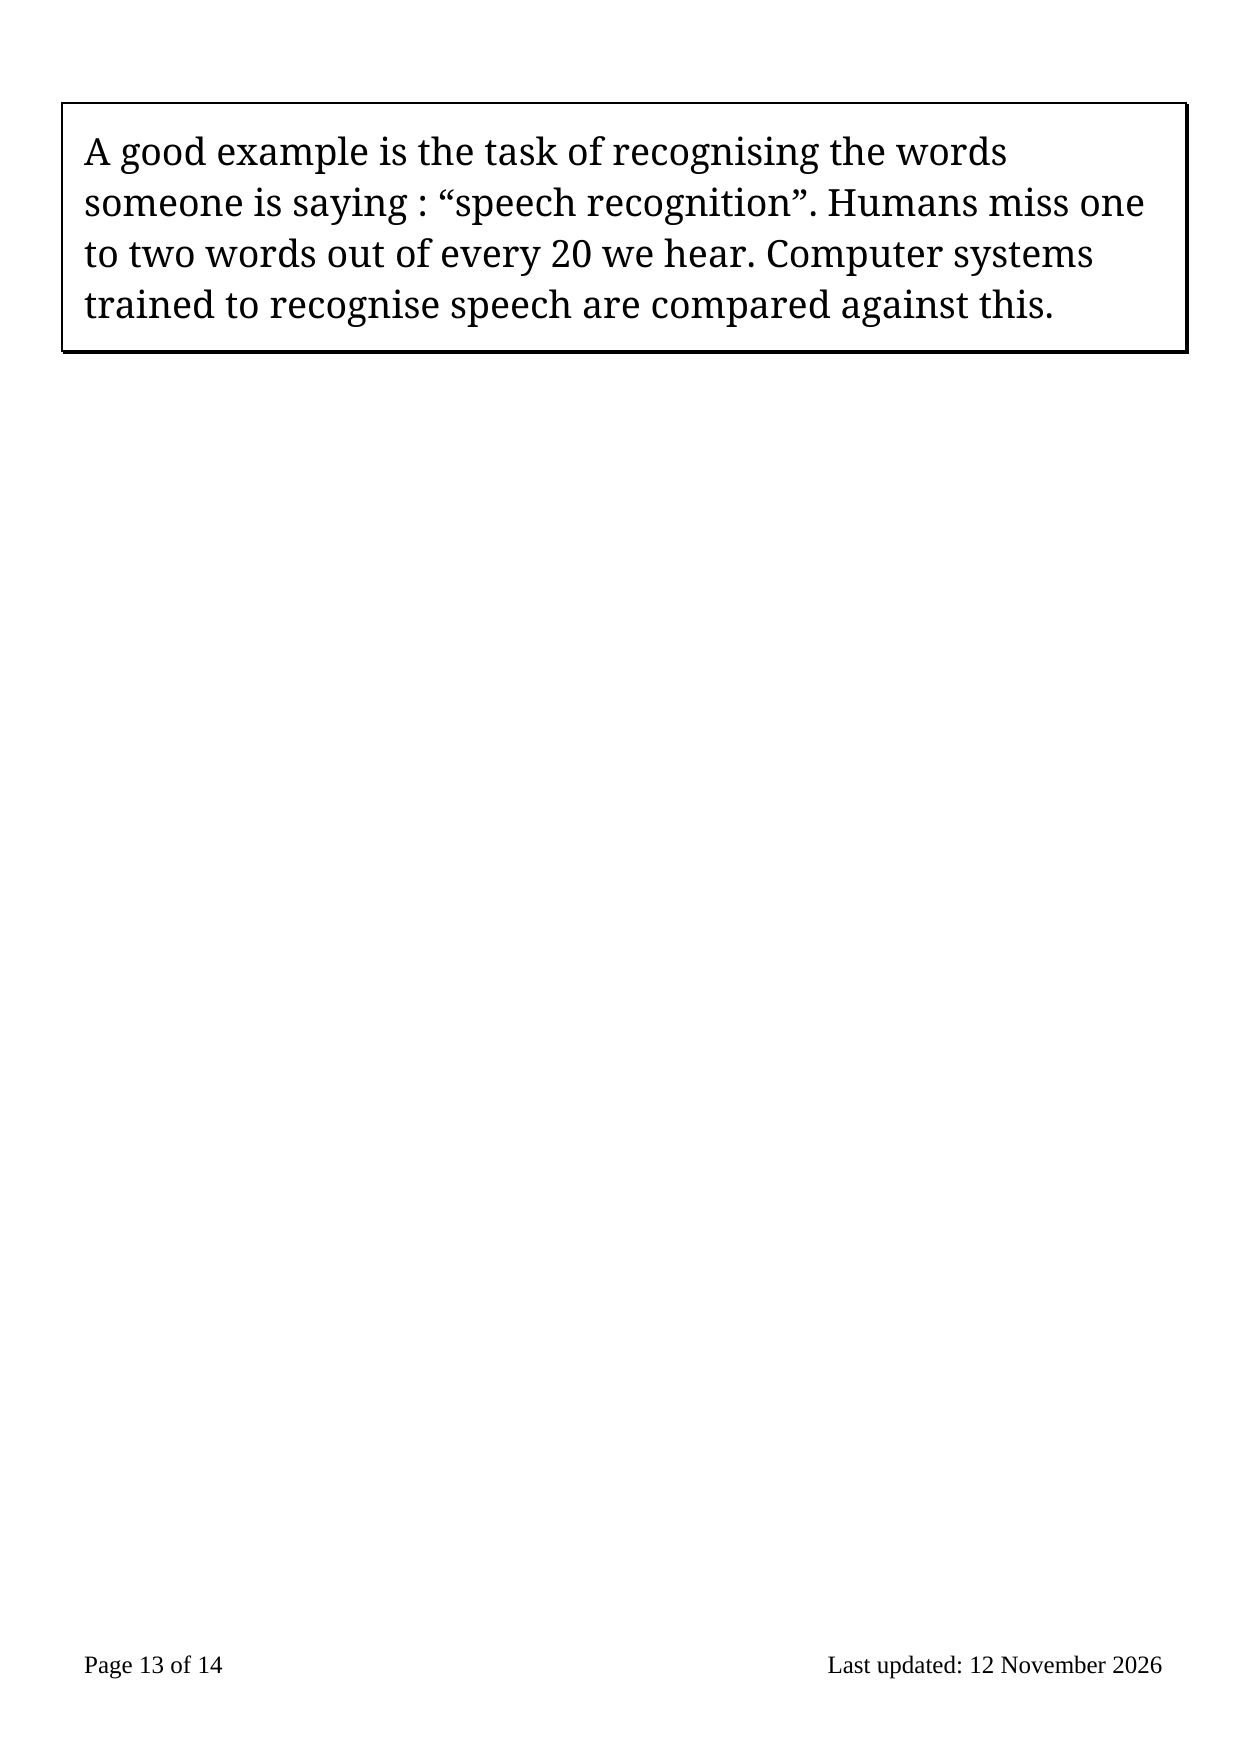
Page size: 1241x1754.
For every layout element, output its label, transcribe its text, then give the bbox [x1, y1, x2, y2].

text A good example is the task of recognising the words someone is saying : “speech recognition”. Humans miss one to two words out of every 20 we hear. Computer systems trained to recognise speech are compared against this. [63, 104, 1185, 350]
